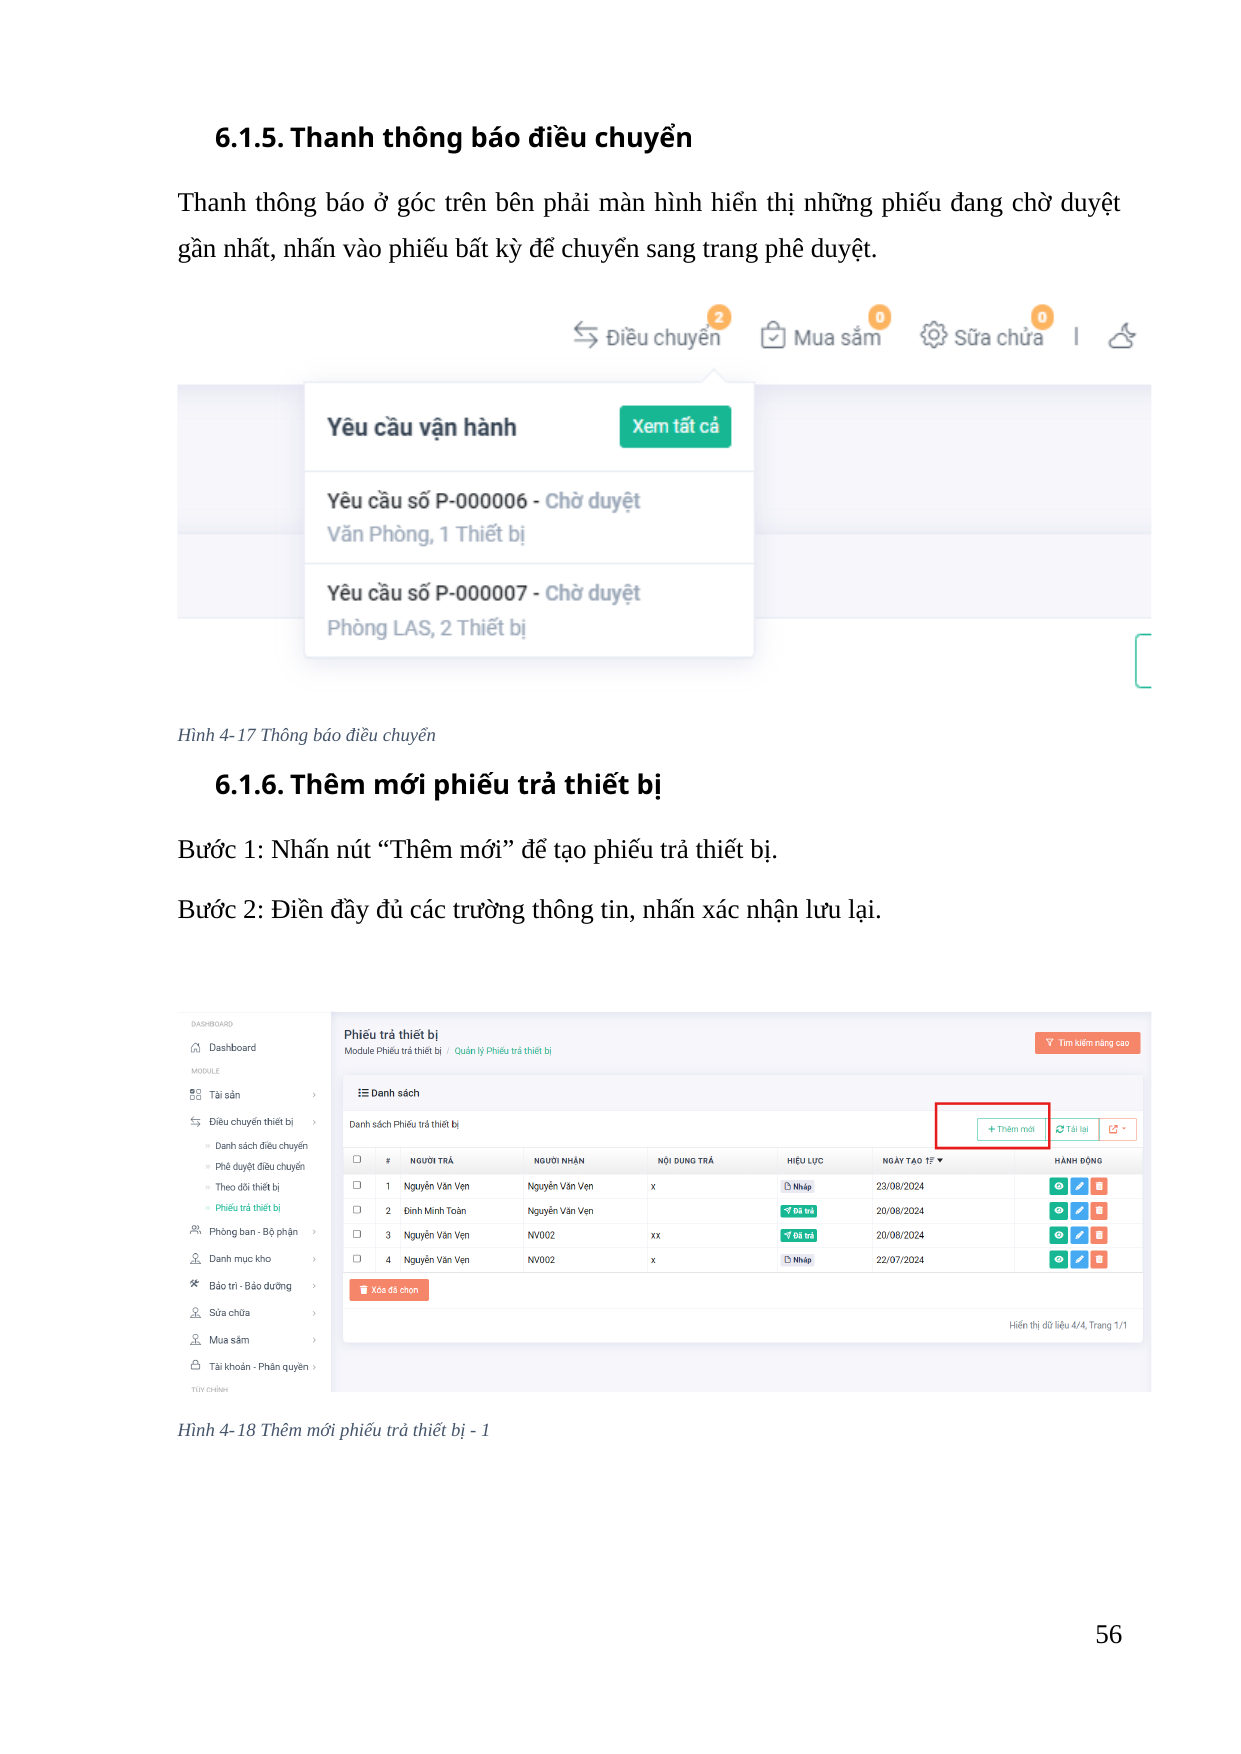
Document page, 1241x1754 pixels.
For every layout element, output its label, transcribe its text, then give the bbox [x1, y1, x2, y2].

subtitle Thêm mới phiếu trả thiết bị [215, 766, 1122, 803]
text Bước 2: Điền đầy đủ các trường thông tin, nhấn xác nhận lưu lại. [177, 893, 1122, 924]
text Bước 1: Nhấn nút “Thêm mới” để tạo phiếu trả thiết bị. [177, 834, 1122, 865]
text Thanh thông báo ở góc trên bên phải màn hình hiển thị những phiếu đang chờ duyệt gần nhất, nhấn vào phiếu bất kỳ để chuyển sang trang phê duyệt. [177, 186, 1122, 264]
picture [177, 1011, 1152, 1392]
picture [177, 291, 1152, 696]
subtitle Thanh thông báo điều chuyển [215, 118, 1122, 155]
